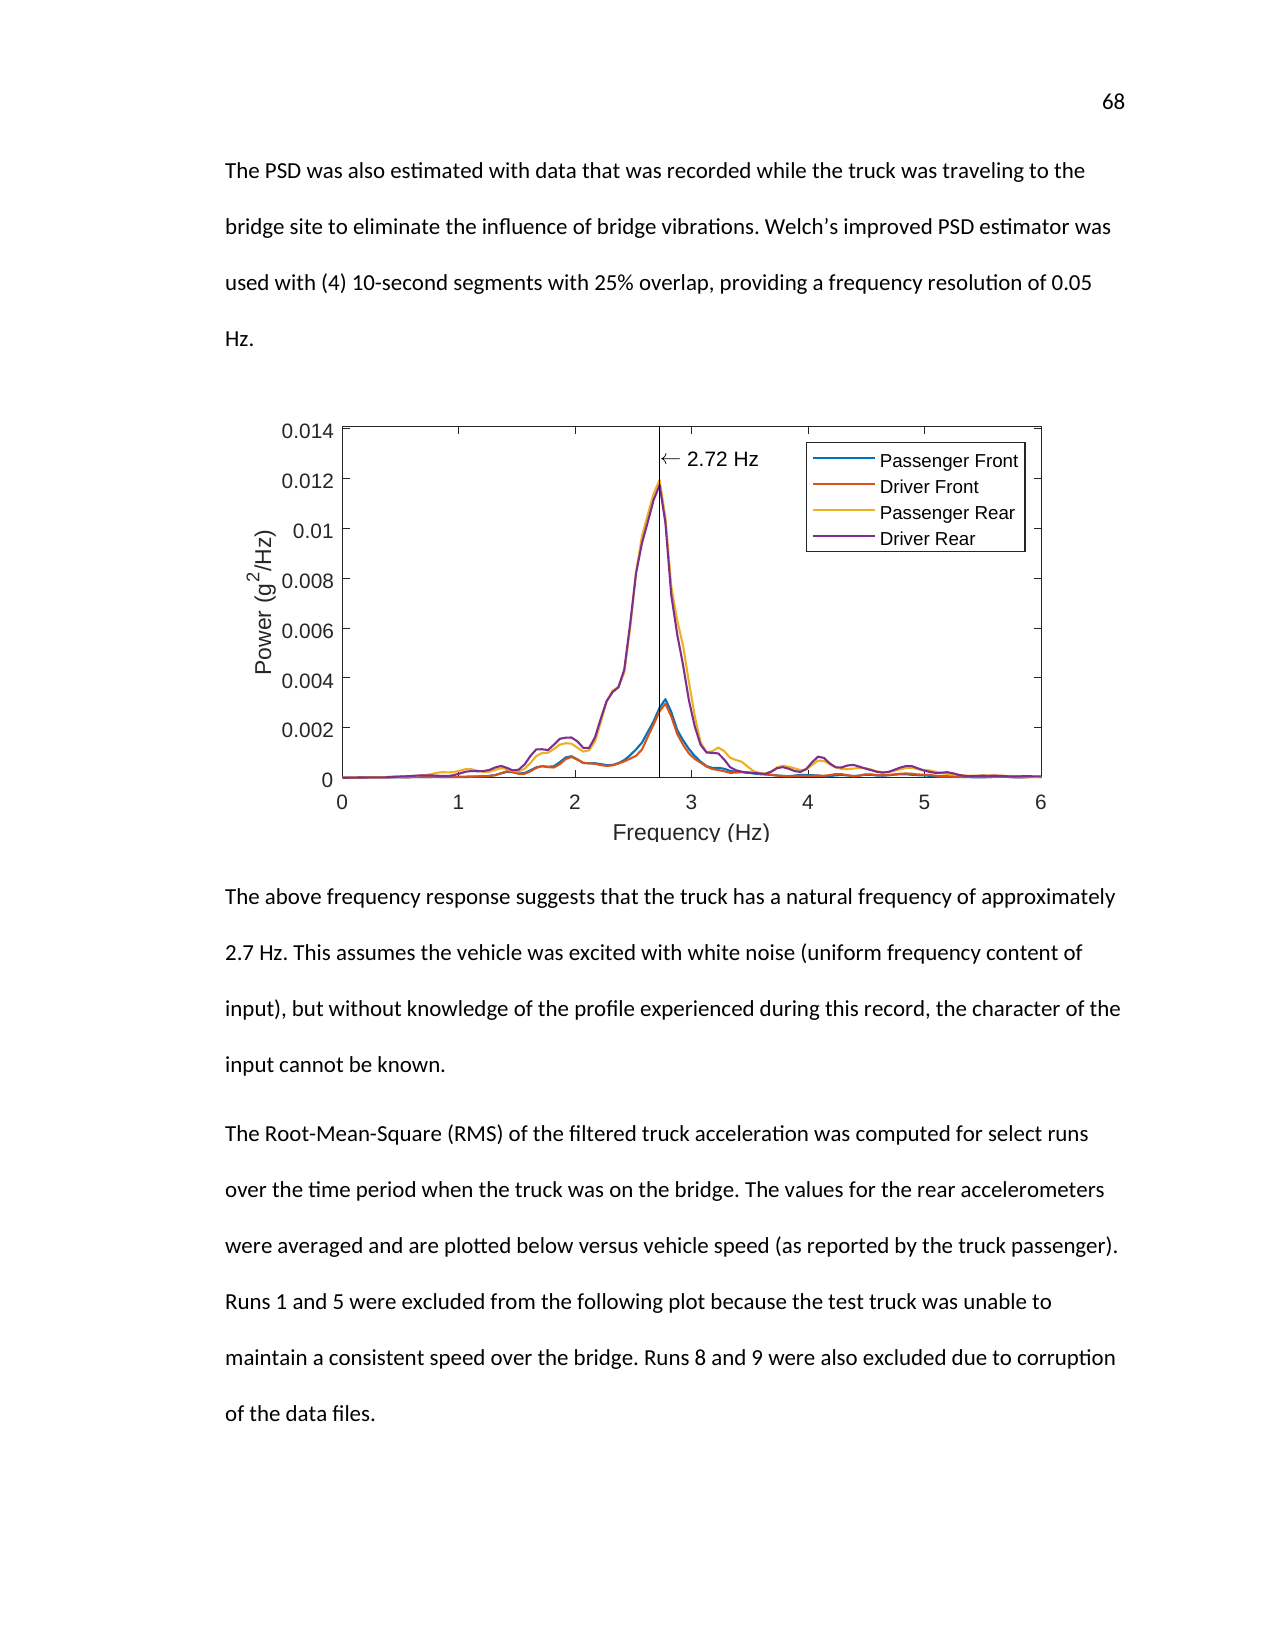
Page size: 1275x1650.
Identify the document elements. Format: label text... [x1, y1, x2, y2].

text The PSD was also estimated with data that was recorded while the truck was traveling to the bridge site to eliminate the influence of bridge vibrations. Welch’s improved PSD estimator was used with (4) 10-second segments with 25% overlap, providing a frequency resolution of 0.05 Hz. [225, 156, 1125, 352]
text The above frequency response suggests that the truck has a natural frequency of approximately 2.7 Hz. This assumes the vehicle was excited with white noise (uniform frequency content of input), but without knowledge of the profile experienced during this record, the character of the input cannot be known. [225, 882, 1125, 1078]
text The Root-Mean-Square (RMS) of the filtered truck acceleration was computed for select runs over the time period when the truck was on the bridge. The values for the rear accelerometers were averaged and are plotted below versus vehicle speed (as reported by the truck passenger). Runs 1 and 5 were excluded from the following plot because the test truck was unable to maintain a consistent speed over the bridge. Runs 8 and 9 were also excluded due to corruption of the data files. [225, 1119, 1125, 1427]
